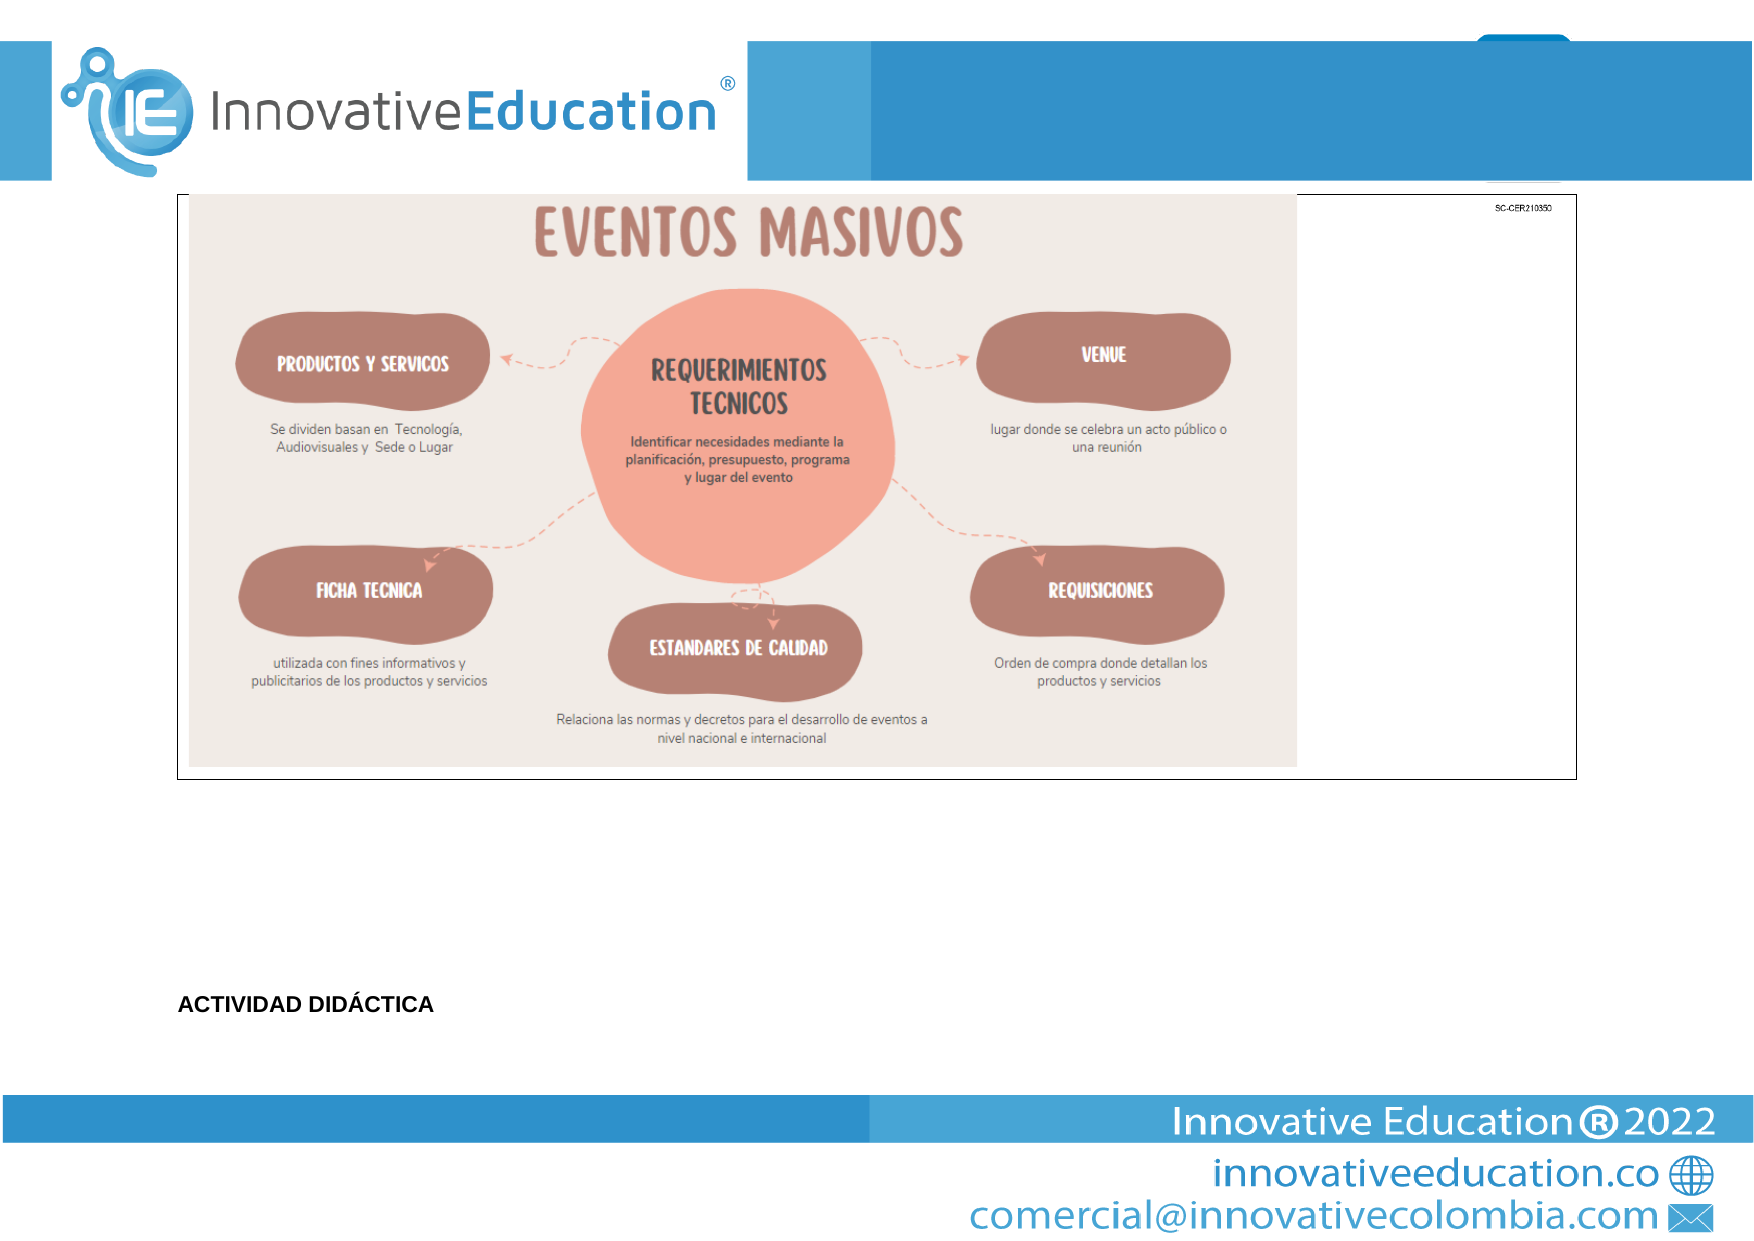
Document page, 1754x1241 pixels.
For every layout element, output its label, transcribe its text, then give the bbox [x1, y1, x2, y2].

picture [2, 1093, 1754, 1239]
picture [0, 28, 1752, 767]
picture [1471, 195, 1576, 214]
text ACTIVIDAD DIDÁCTICA [177, 991, 1577, 1018]
